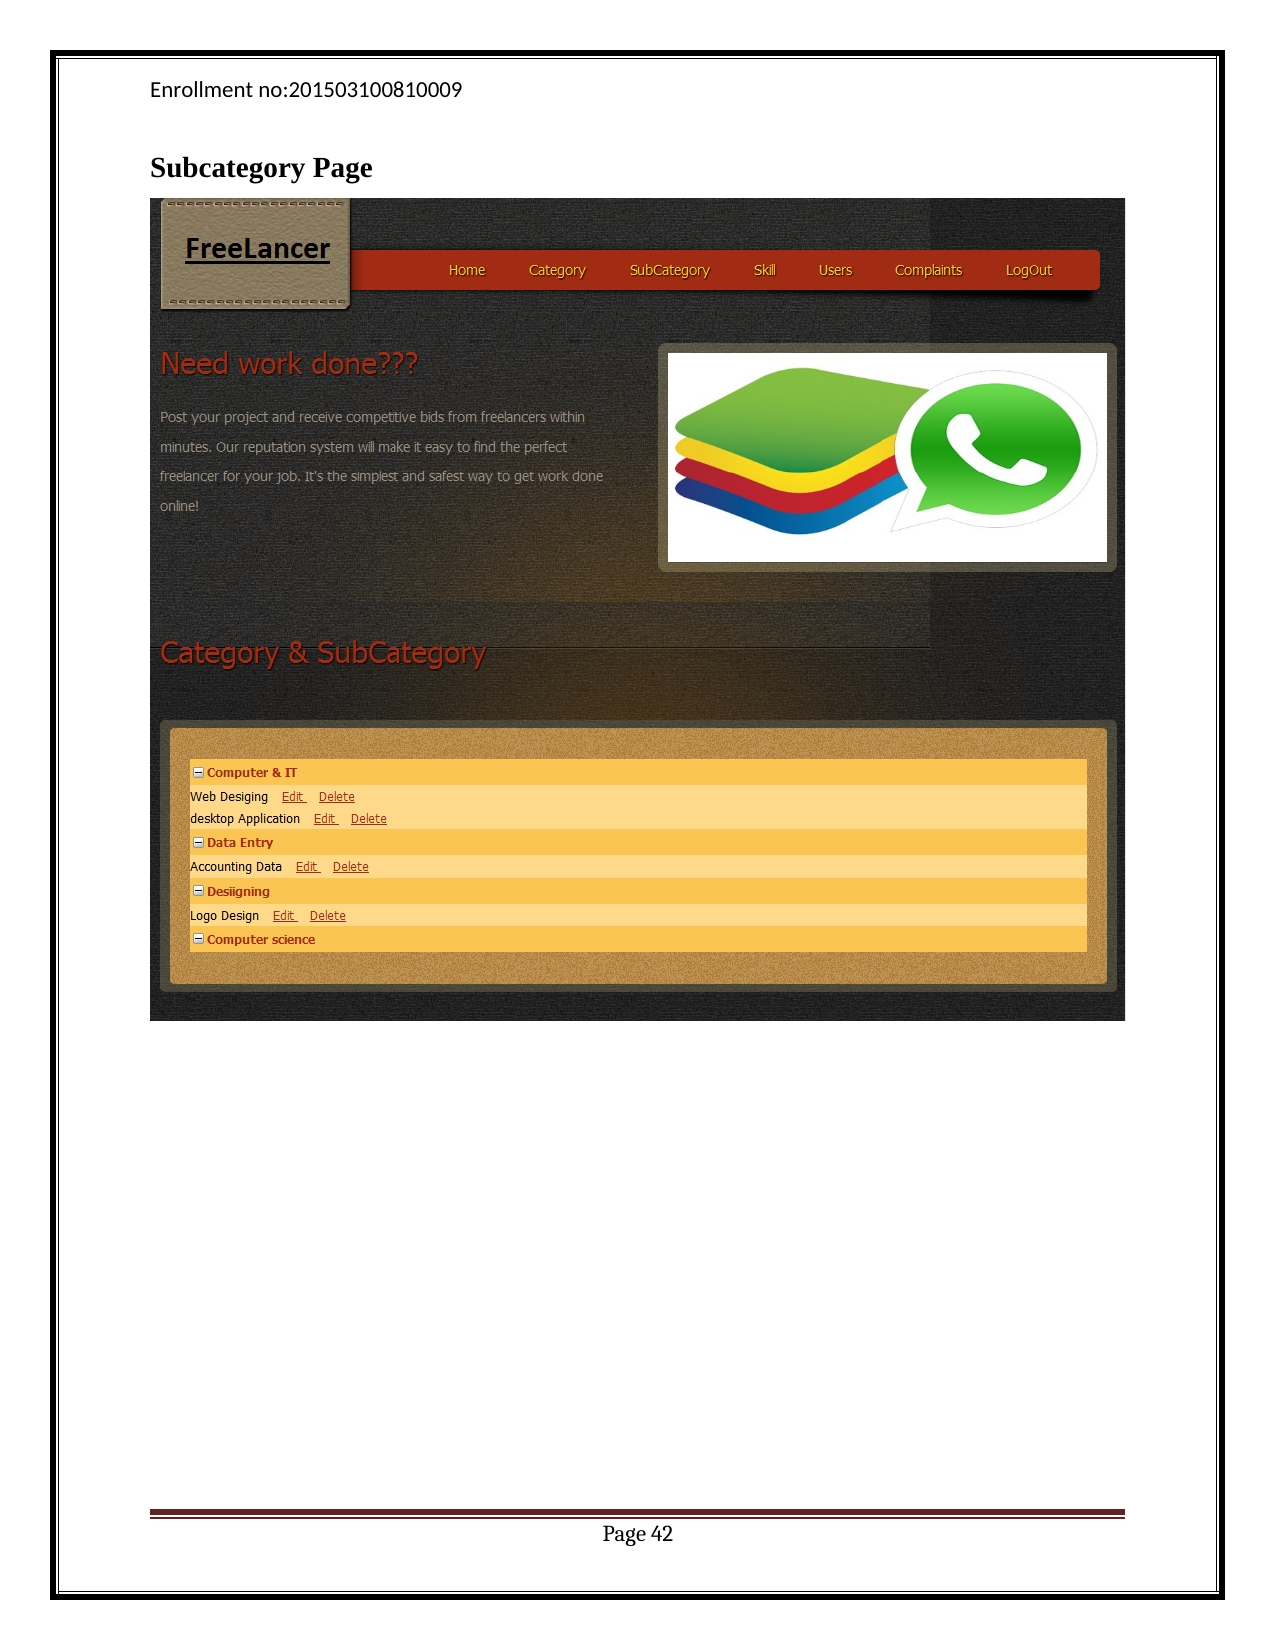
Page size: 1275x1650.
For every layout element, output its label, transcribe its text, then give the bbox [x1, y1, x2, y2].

picture [150, 198, 1125, 1021]
text Subcategory Page [150, 150, 1125, 183]
